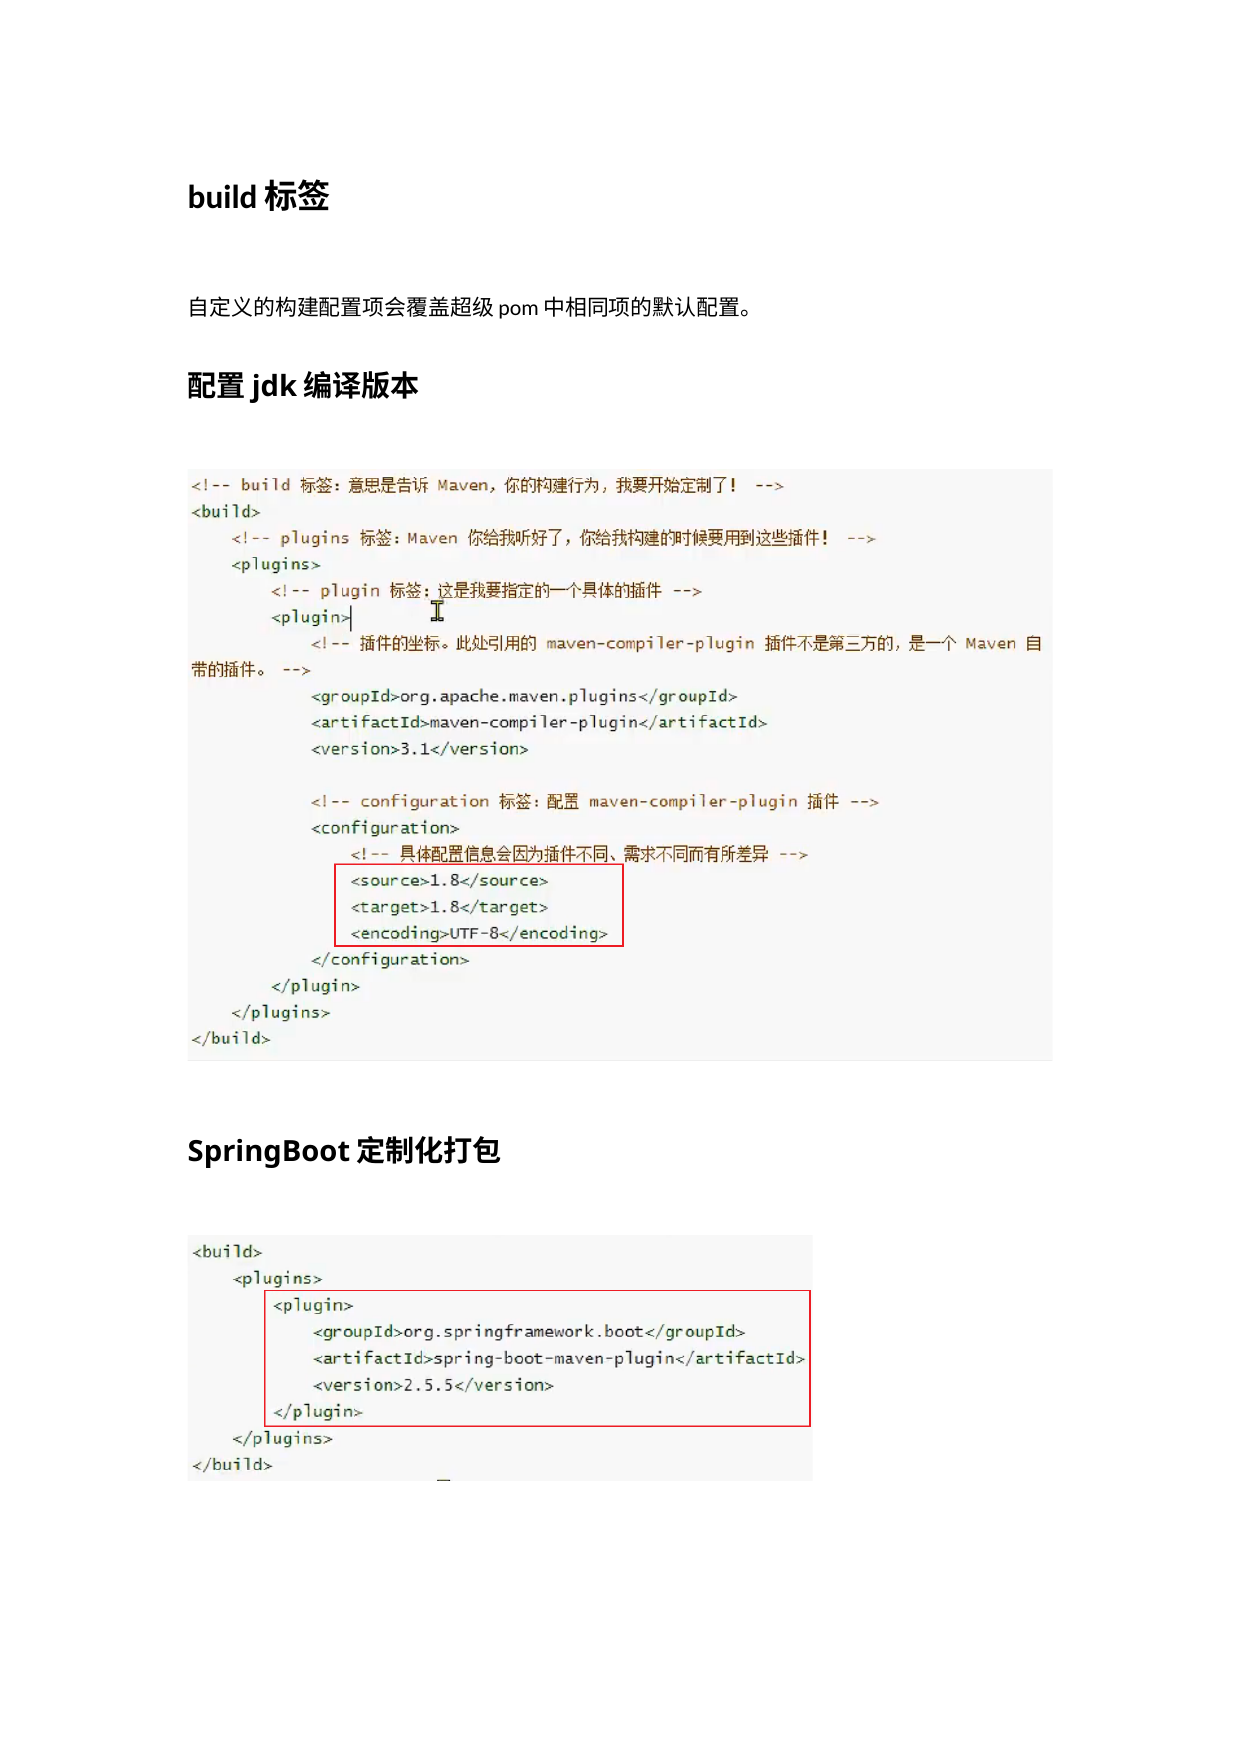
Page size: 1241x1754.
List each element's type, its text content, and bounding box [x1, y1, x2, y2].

picture [187, 469, 1053, 1061]
picture [187, 1235, 813, 1481]
subtitle build标签 [187, 162, 1053, 227]
subtitle SpringBoot定制化打包 [187, 1116, 1053, 1181]
subtitle 配置jdk编译版本 [187, 351, 1053, 416]
text 自定义的构建配置项会覆盖超级pom中相同项的默认配置。 [187, 289, 1053, 322]
